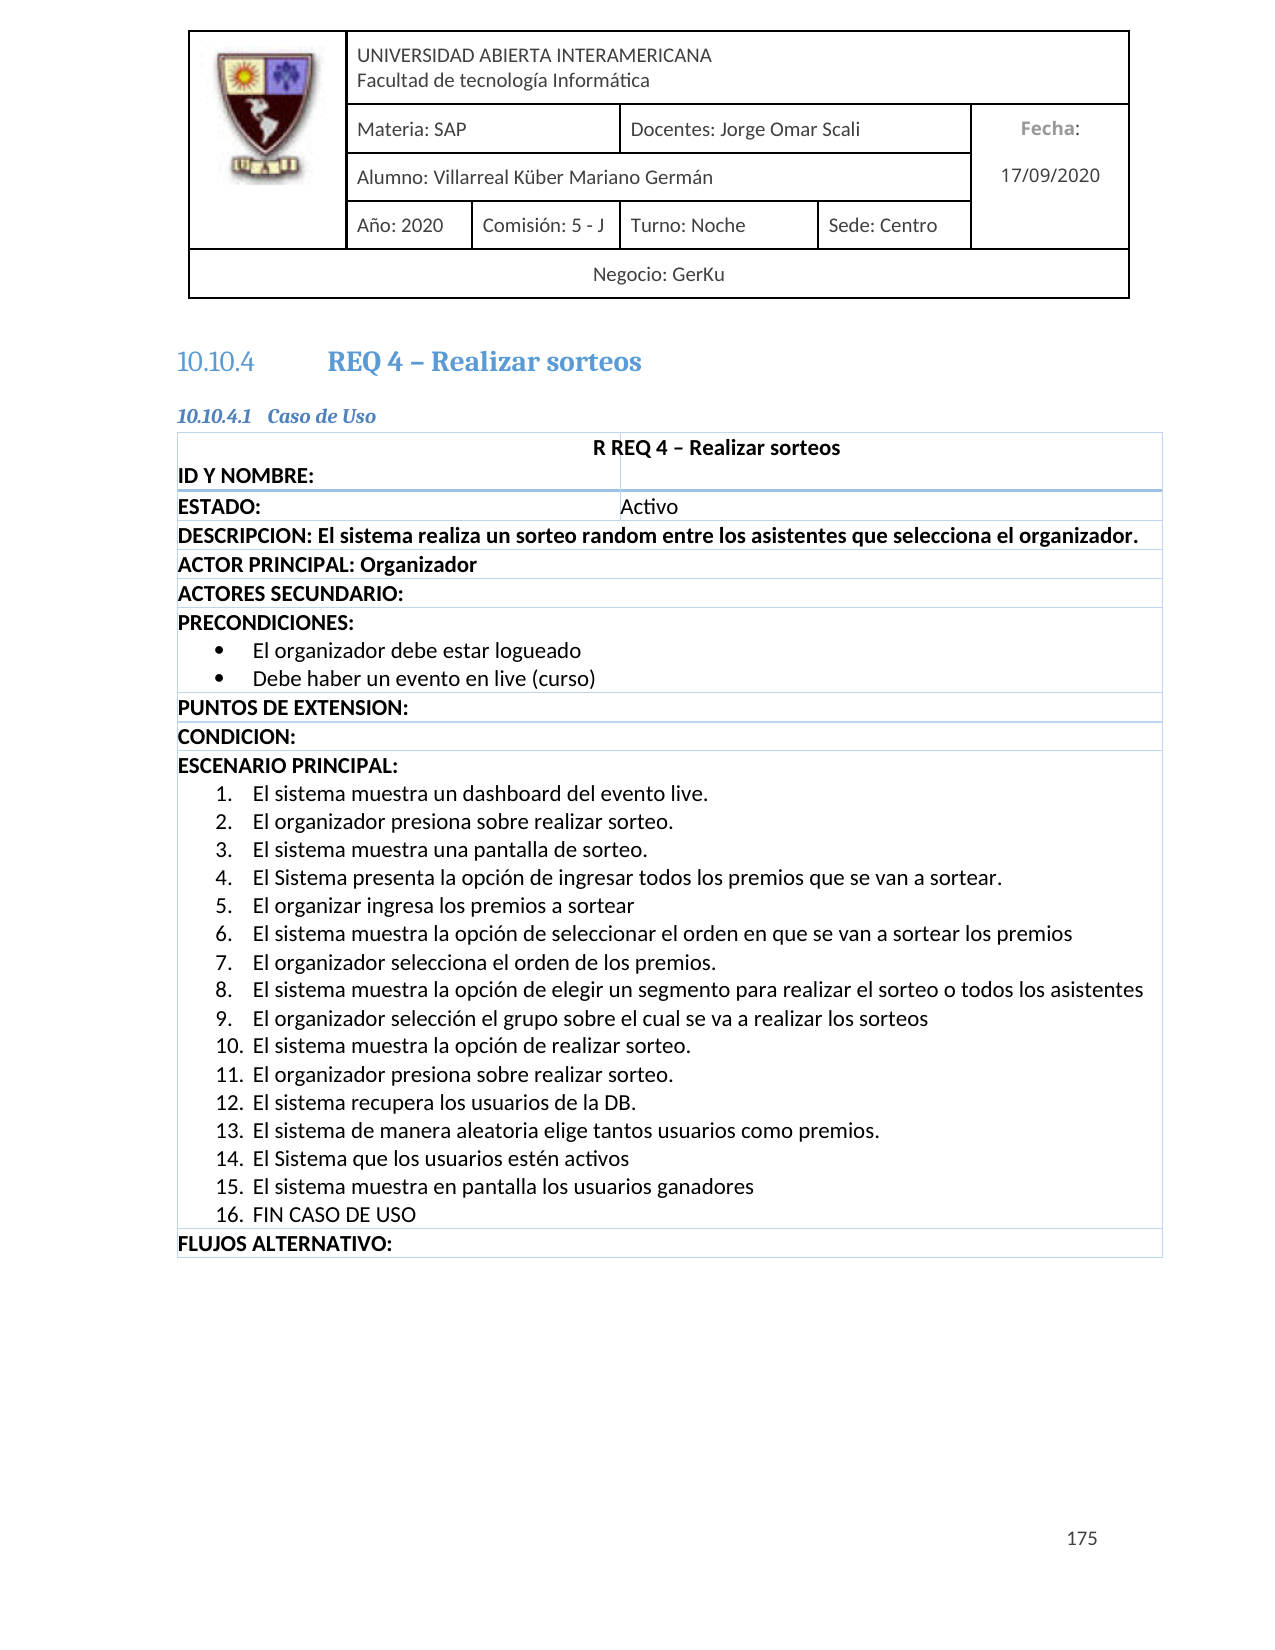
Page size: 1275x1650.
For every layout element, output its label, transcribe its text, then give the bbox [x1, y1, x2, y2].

table_cell ACTORES SECUNDARIO: [178, 579, 1162, 607]
table_cell PUNTOS DE EXTENSION: [178, 693, 1162, 721]
subtitle Caso de Uso [177, 404, 1098, 428]
table_header R REQ 4 – Realizar sorteos [621, 433, 1162, 489]
subtitle REQ 4 – Realizar sorteos [177, 345, 1098, 378]
table_cell Activo [621, 492, 1162, 520]
table_header ID Y NOMBRE: [178, 433, 620, 489]
table_cell ACTOR PRINCIPAL: Organizador [178, 550, 1162, 578]
table_cell PRECONDICIONES: El organizador debe estar logueado Debe haber un evento en live (curso) [178, 608, 1162, 692]
table_cell CONDICION: [178, 723, 1162, 750]
table_cell ESTADO: [178, 492, 620, 520]
table_cell FLUJOS ALTERNATIVO: [178, 1229, 1162, 1257]
picture [198, 42, 332, 192]
table_cell ESCENARIO PRINCIPAL: El sistema muestra un dashboard del evento live. El organizador presiona sobre realizar sorteo. El sistema muestra una pantalla de sorteo. El Sistema presenta la opción de ingresar todos los premios que se van a sortear. El organizar ingresa los premios a sortear El sistema muestra la opción de seleccionar el orden en que se van a sortear los premios El organizador selecciona el orden de los premios. El sistema muestra la opción de elegir un segmento para realizar el sorteo o todos los asistentes El organizador selección el grupo sobre el cual se va a realizar los sorteos El sistema muestra la opción de realizar sorteo. El organizador presiona sobre realizar sorteo. El sistema recupera los usuarios de la DB. El sistema de manera aleatoria elige tantos usuarios como premios. El Sistema que los usuarios estén activos El sistema muestra en pantalla los usuarios ganadores FIN CASO DE USO [178, 751, 1162, 1228]
table_cell DESCRIPCION: El sistema realiza un sorteo random entre los asistentes que selecciona el organizador. [178, 521, 1162, 549]
